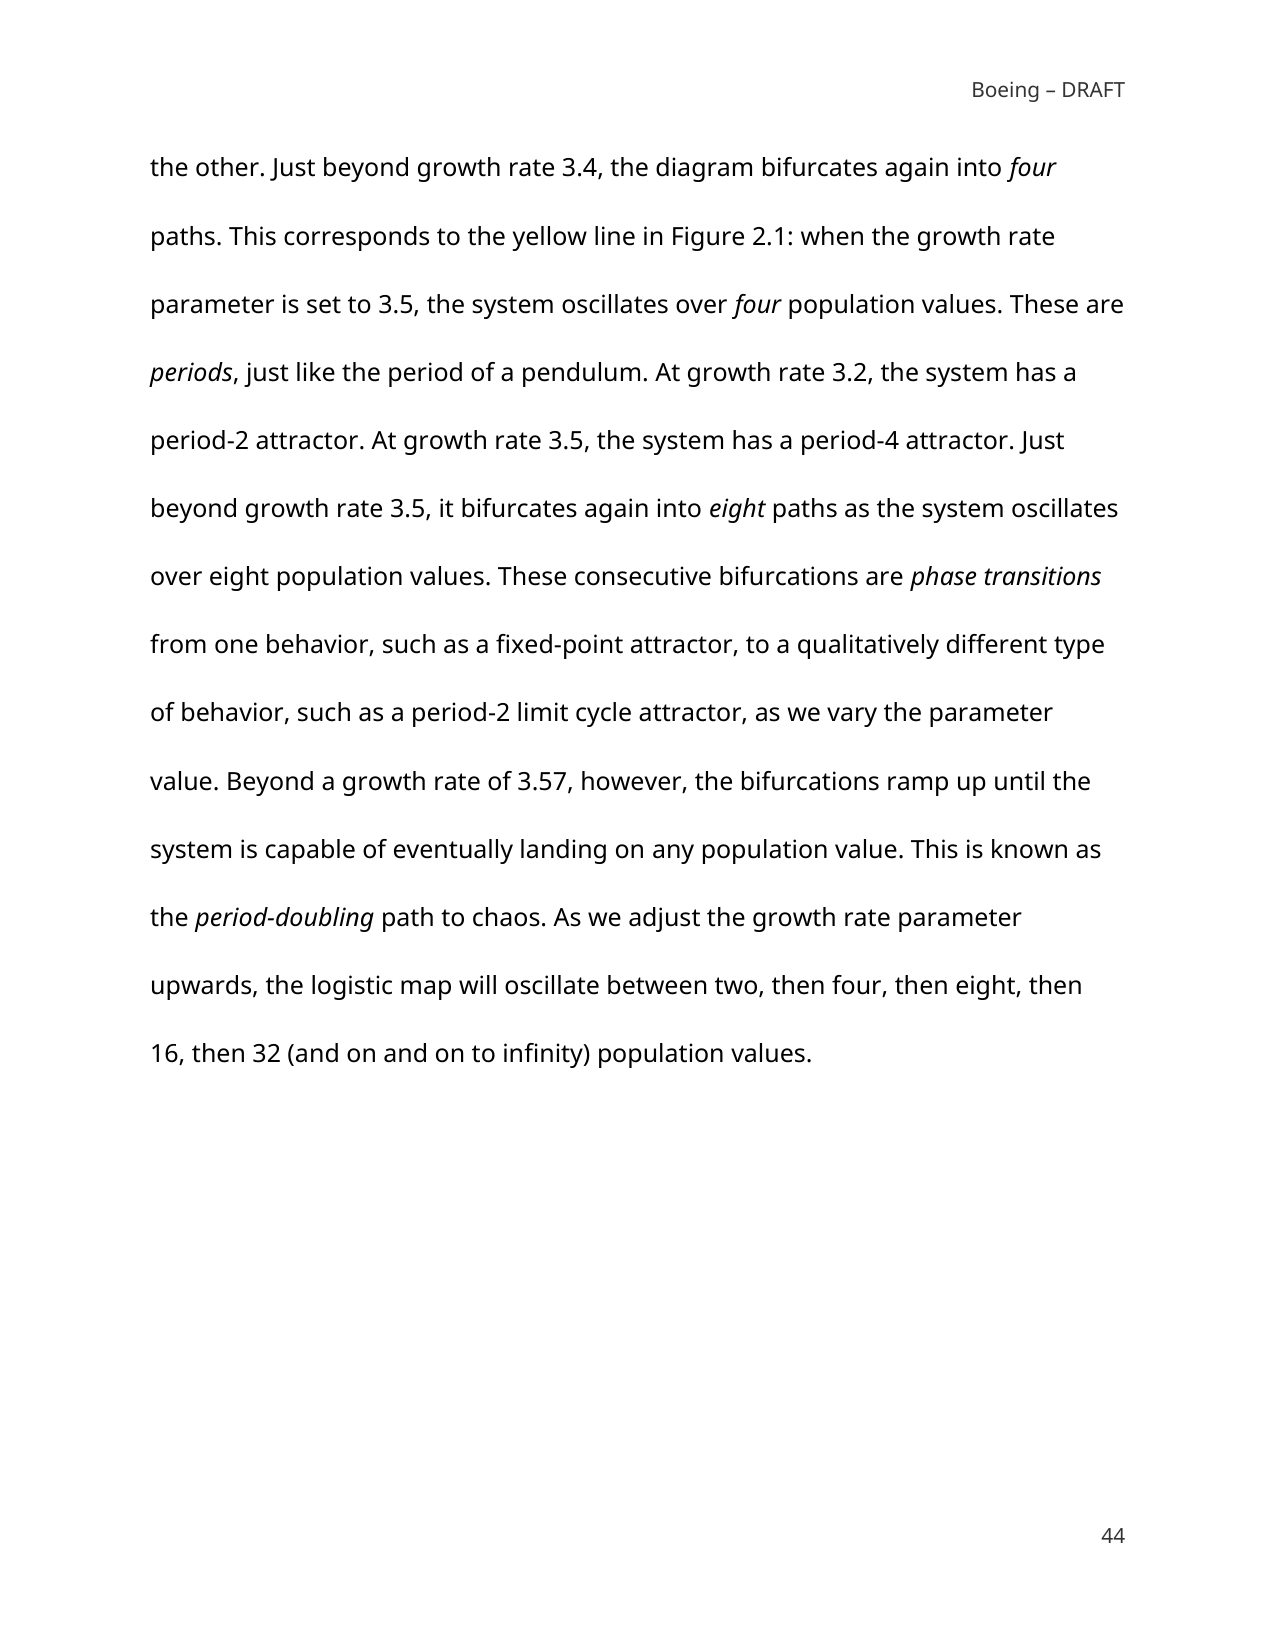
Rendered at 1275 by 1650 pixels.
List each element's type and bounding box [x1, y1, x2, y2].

text [150, 150, 1125, 1070]
